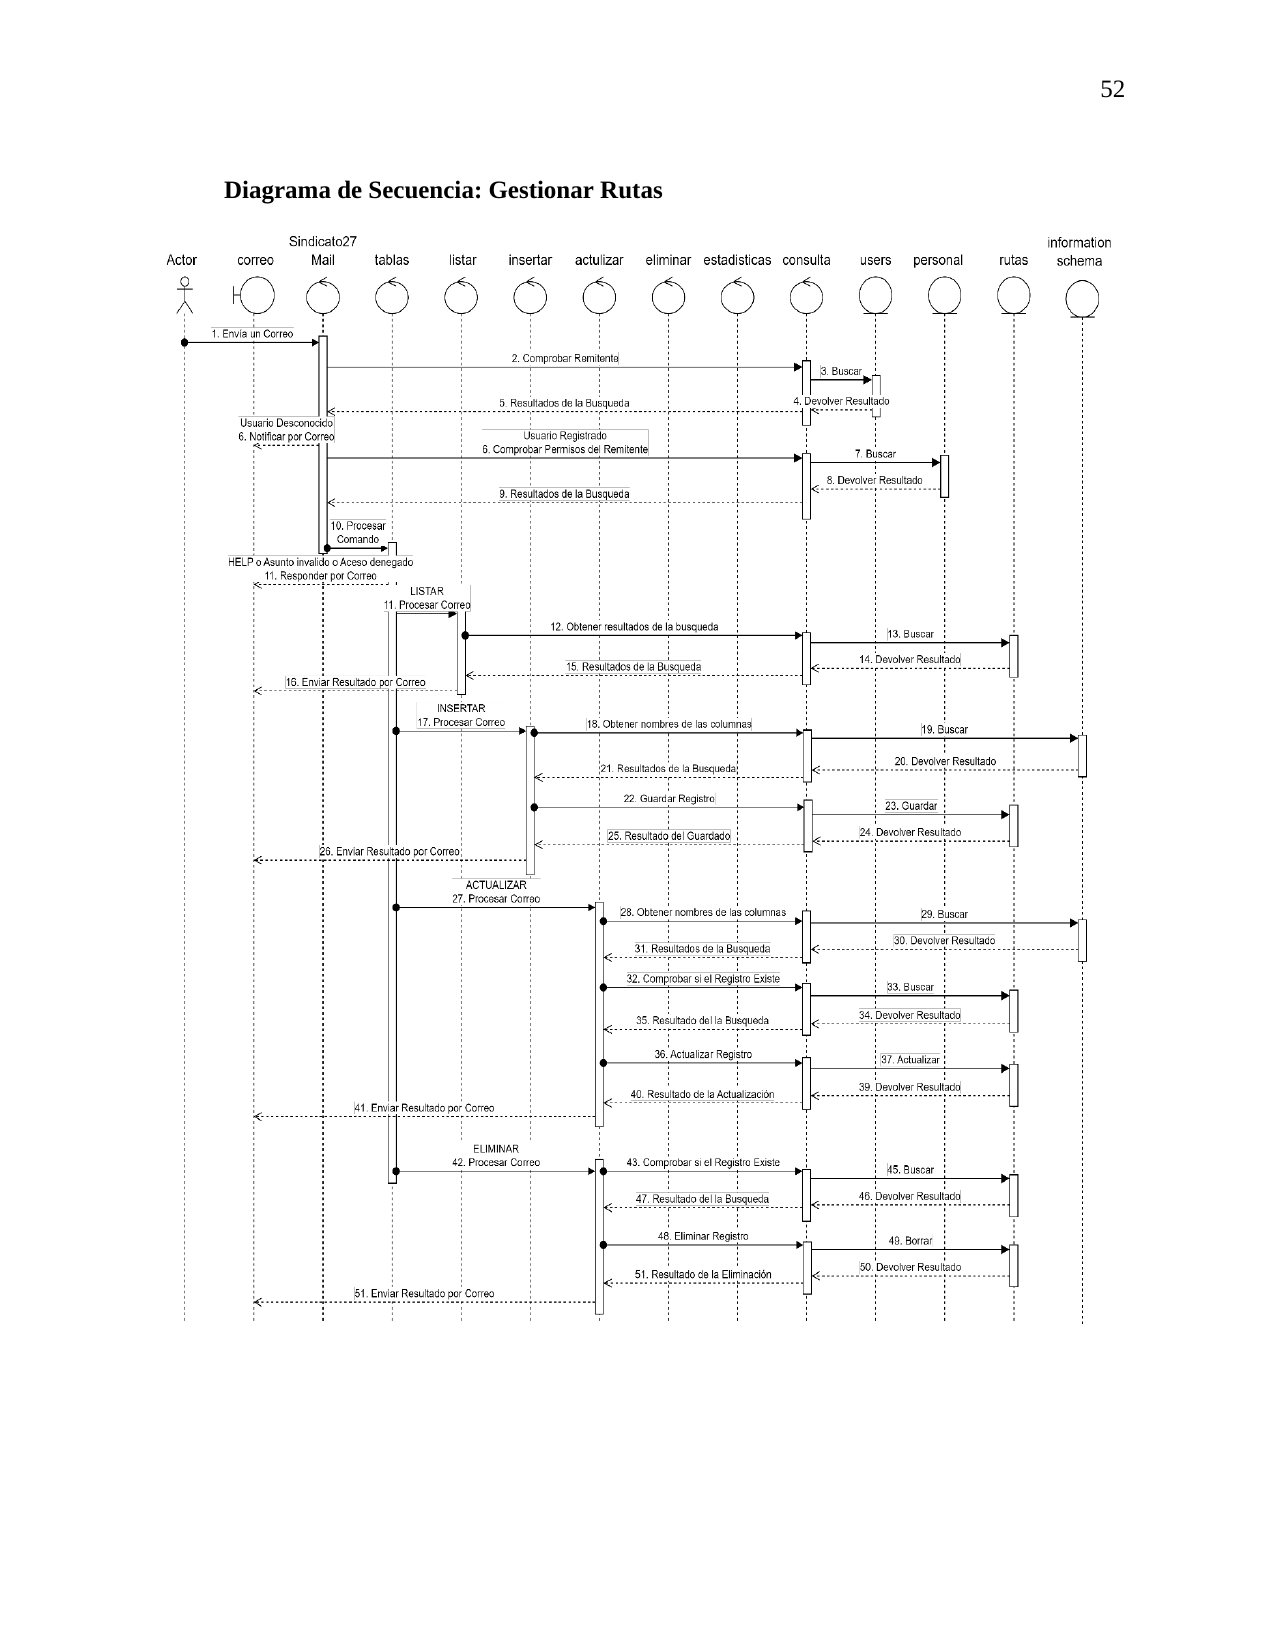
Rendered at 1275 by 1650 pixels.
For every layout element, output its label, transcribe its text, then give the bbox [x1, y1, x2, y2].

picture [150, 218, 1125, 1336]
subtitle Diagrama de Secuencia: Gestionar Rutas [150, 175, 1125, 204]
